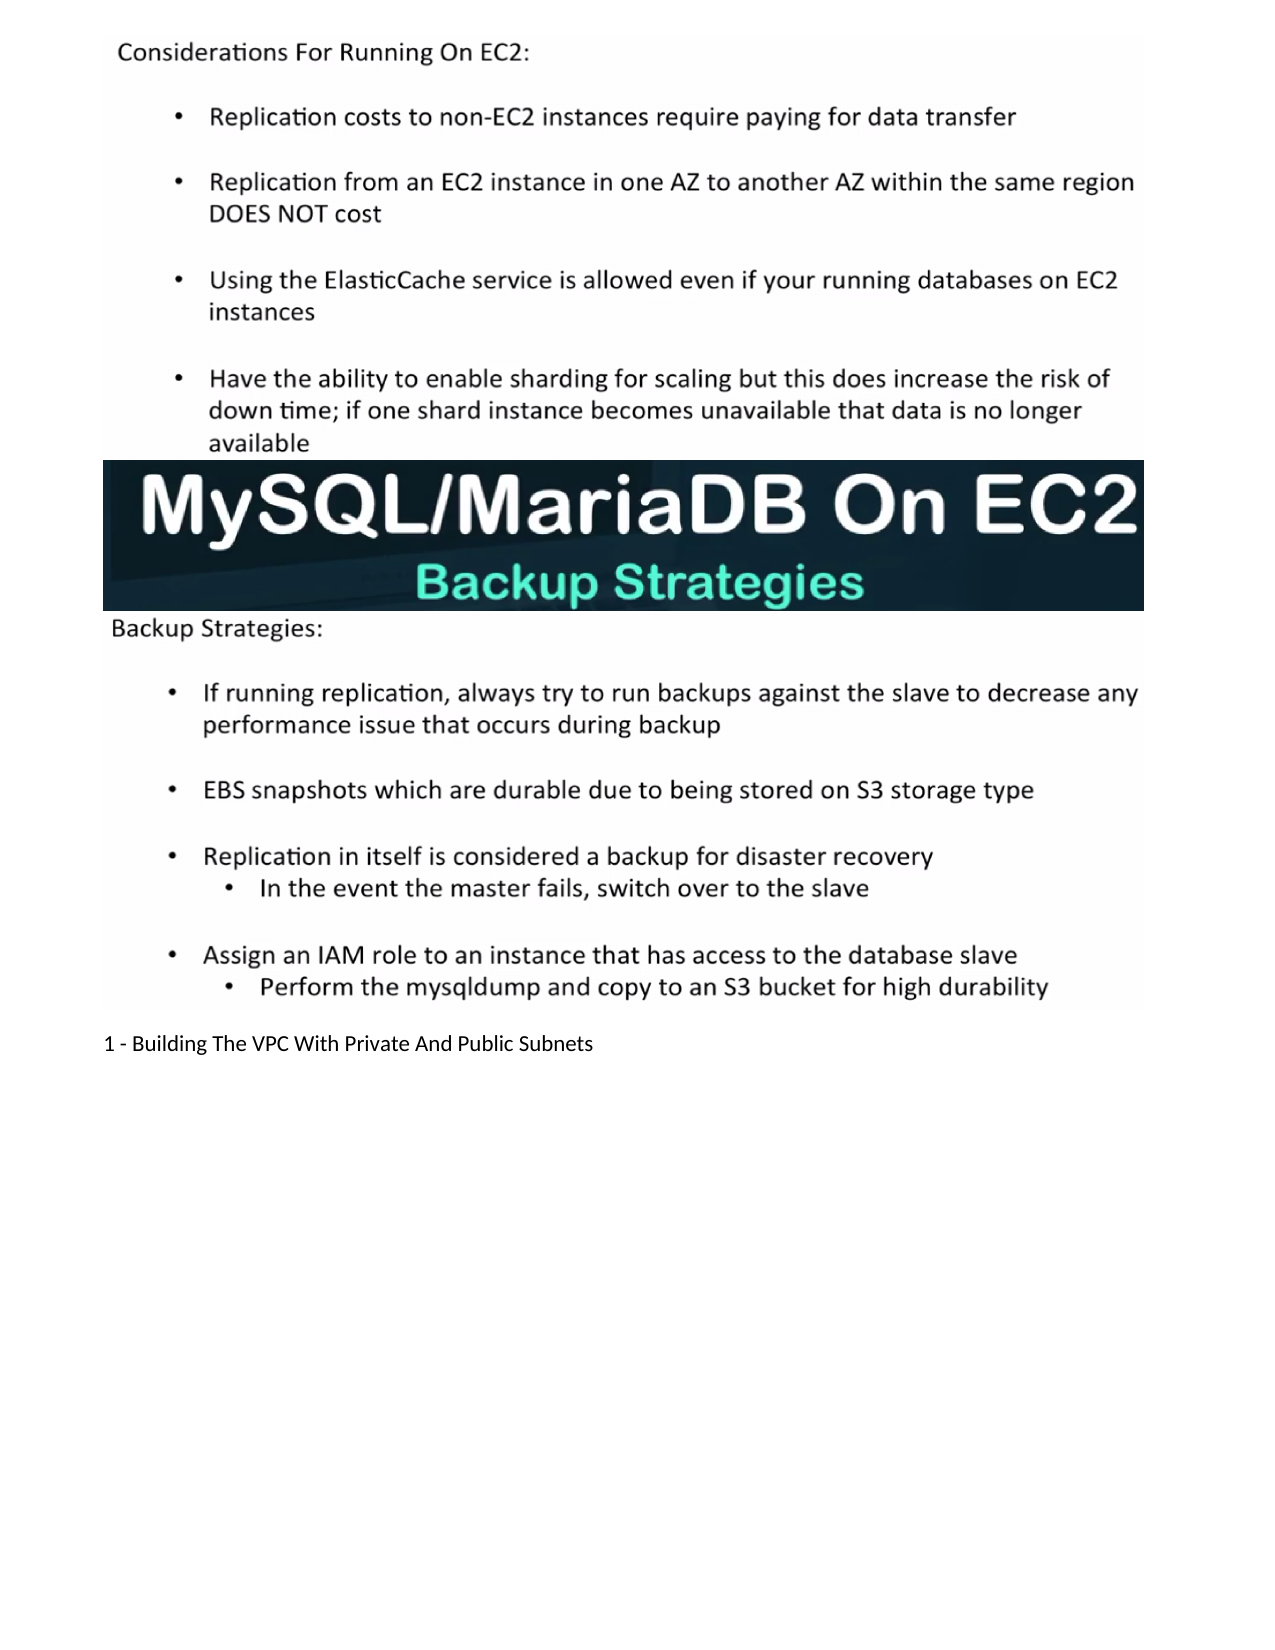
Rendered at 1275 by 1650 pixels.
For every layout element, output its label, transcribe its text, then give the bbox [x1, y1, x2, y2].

text 1 - Building The VPC With Private And Public Subnets [103, 1029, 1162, 1057]
picture [103, 37, 1144, 459]
picture [103, 460, 1144, 611]
picture [103, 613, 1144, 1010]
